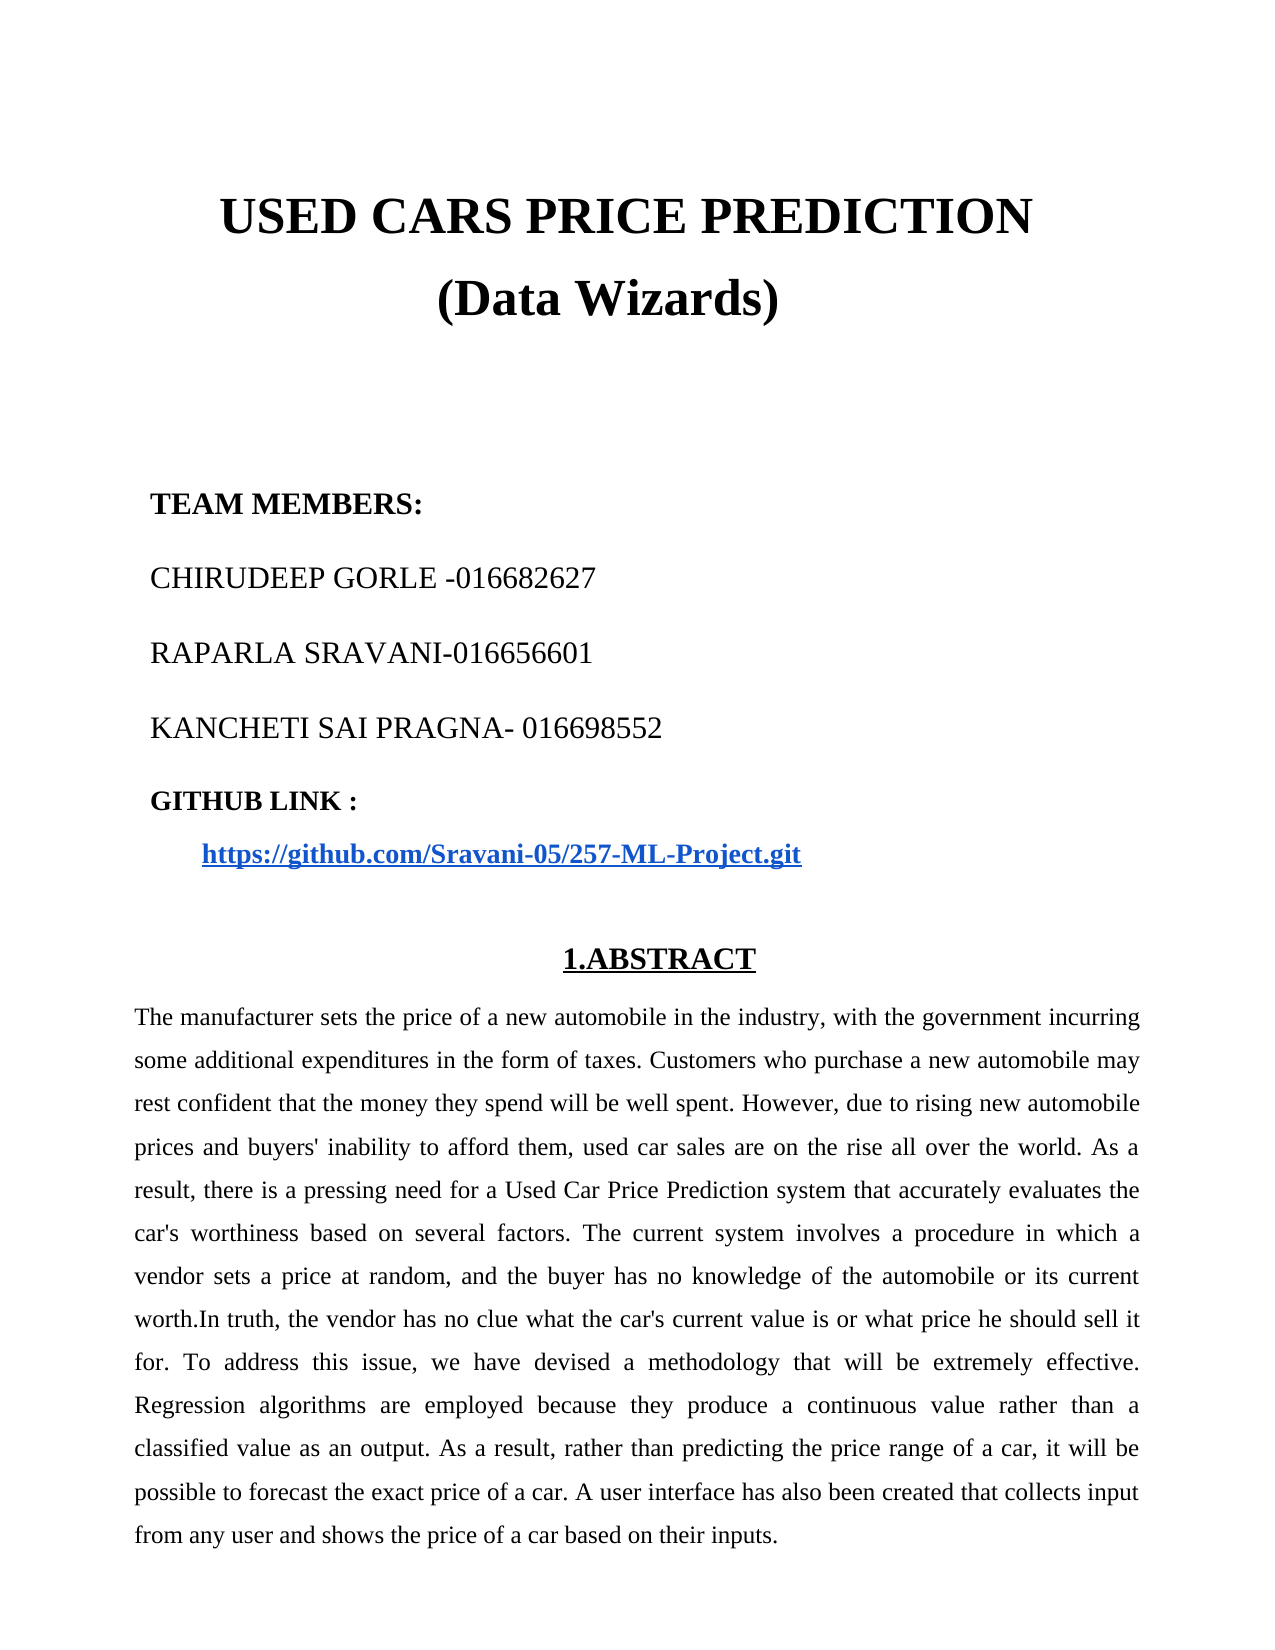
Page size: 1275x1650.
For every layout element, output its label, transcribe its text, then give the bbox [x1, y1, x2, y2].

text (Data Wizards) [75, 267, 1076, 326]
text CHIRUDEEP GORLE -016682627 [150, 559, 1200, 596]
text 1.ABSTRACT [562, 940, 1200, 976]
text RAPARLA SRAVANI-016656601 [150, 634, 1200, 670]
text The manufacturer sets the price of a new automobile in the industry, with the government incurring some additional expenditures in the form of taxes. Customers who purchase a new automobile may rest confident that the money they spend will be well spent. However, due to rising new automobile prices and buyers' inability to afford them, used car sales are on the rise all over the world. As a result, there is a pressing need for a Used Car Price Prediction system that accurately evaluates the car's worthiness based on several factors. The current system involves a procedure in which a vendor sets a price at random, and the buyer has no knowledge of the automobile or its current worth.In truth, the vendor has no clue what the car's current value is or what price he should sell it for. To address this issue, we have devised a methodology that will be extremely effective. Regression algorithms are employed because they produce a continuous value rather than a classified value as an output. As a result, rather than predicting the price range of a car, it will be possible to forecast the exact price of a car. A user interface has also been created that collects input from any user and shows the price of a car based on their inputs. [134, 1002, 1141, 1548]
text TEAM MEMBERS: [150, 485, 1200, 521]
text https://github.com/Sravani-05/257-ML-Project.git [75, 837, 810, 869]
text KANCHETI SAI PRAGNA- 016698552 [150, 709, 1200, 745]
text GITHUB LINK : [75, 784, 810, 816]
text USED CARS PRICE PREDICTION [75, 185, 1076, 244]
